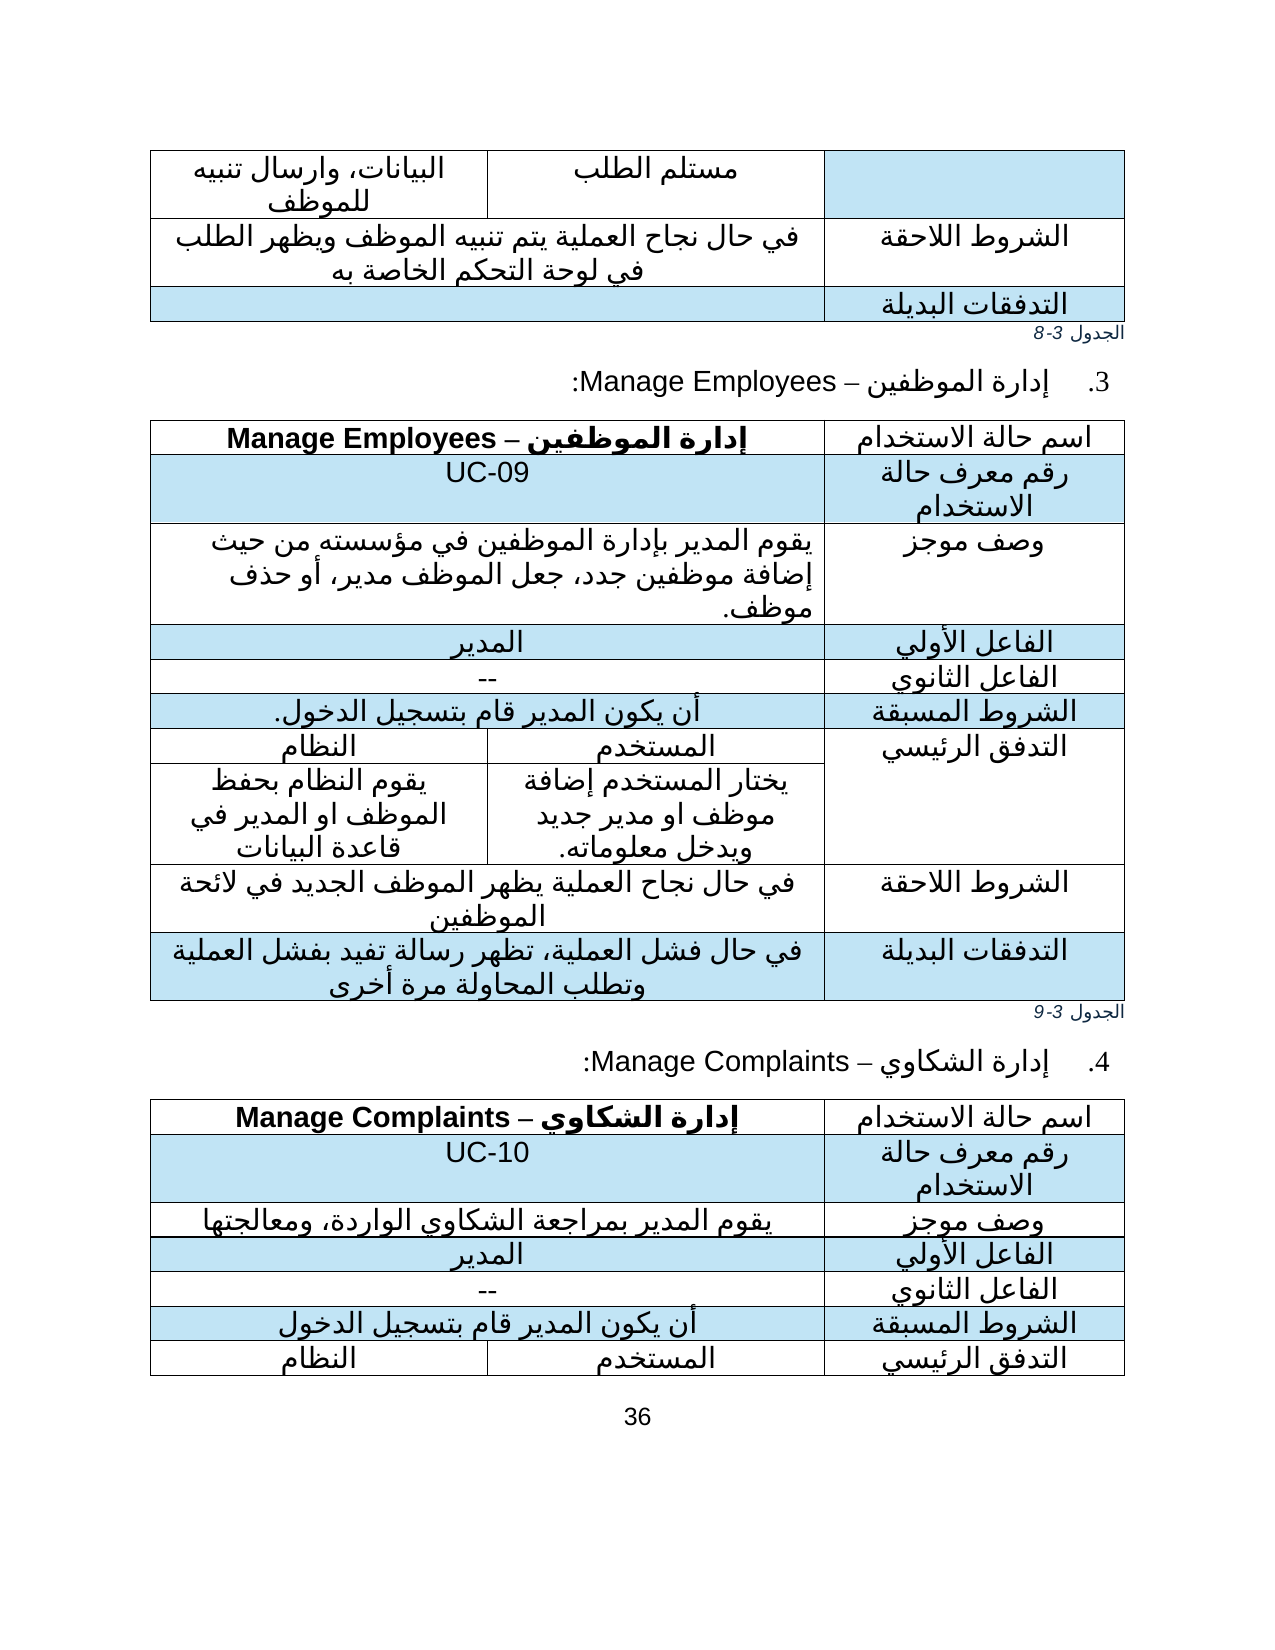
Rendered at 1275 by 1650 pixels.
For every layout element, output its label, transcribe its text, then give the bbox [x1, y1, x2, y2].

table_cell وصف موجز [825, 524, 1124, 624]
table_header اسم حالة الاستخدام [825, 1100, 1124, 1134]
list إدارة الشكاوي – Manage Complaints: [150, 1044, 1087, 1077]
table_cell الشروط المسبقة [825, 694, 1124, 728]
table_cell الفاعل الأولي [825, 625, 1124, 659]
table_cell النظام [151, 1341, 487, 1375]
table_header اسم حالة الاستخدام [825, 421, 1124, 454]
table_cell الشروط اللاحقة [825, 219, 1124, 286]
table_cell الفاعل الأولي [825, 1238, 1124, 1271]
table_header إدارة الموظفين – Manage Employees [151, 421, 824, 454]
table_cell يقوم المدير بمراجعة الشكاوي الواردة، ومعالجتها [151, 1203, 824, 1236]
table_cell UC-10 [151, 1135, 824, 1202]
table_cell [151, 287, 824, 321]
text الجدول 3-9 [150, 1001, 1125, 1023]
table_cell المدير [151, 625, 824, 659]
table_cell التدفقات البديلة [825, 287, 1124, 321]
table_cell -- [151, 660, 824, 693]
table_cell المستخدم [488, 1341, 824, 1375]
table_cell -- [151, 1272, 824, 1306]
table_cell رقم معرف حالة الاستخدام [825, 455, 1124, 522]
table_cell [151, 151, 487, 218]
table_cell أن يكون المدير قام بتسجيل الدخول. [151, 694, 824, 728]
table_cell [488, 151, 824, 218]
table_cell الشروط المسبقة [825, 1307, 1124, 1340]
table_cell في حال نجاح العملية يتم تنبيه الموظف ويظهر الطلب في لوحة التحكم الخاصة به [151, 219, 824, 286]
table_cell وصف موجز [825, 1203, 1124, 1236]
table_cell في حال فشل العملية، تظهر رسالة تفيد بفشل العملية وتطلب المحاولة مرة أخرى [151, 933, 824, 1000]
table_cell الفاعل الثانوي [825, 1272, 1124, 1306]
table_cell التدفق الرئيسي [825, 729, 1124, 864]
table_cell المستخدم [488, 729, 824, 762]
list إدارة الموظفين – Manage Employees: [150, 364, 1087, 398]
table_cell الفاعل الثانوي [825, 660, 1124, 693]
table_cell رقم معرف حالة الاستخدام [825, 1135, 1124, 1202]
table_cell التدفق الرئيسي [825, 1341, 1124, 1375]
table_cell النظام [151, 729, 487, 762]
table_cell التدفقات البديلة [825, 933, 1124, 1000]
table_cell المدير [151, 1238, 824, 1271]
table_header إدارة الشكاوي – Manage Complaints [151, 1100, 824, 1134]
text الجدول 3-8 [150, 322, 1125, 343]
table_cell يقوم المدير بإدارة الموظفين في مؤسسته من حيث إضافة موظفين جدد، جعل الموظف مدير، أو حذف موظف. [151, 524, 824, 624]
table_cell في حال نجاح العملية يظهر الموظف الجديد في لائحة الموظفين [151, 865, 824, 932]
table_cell أن يكون المدير قام بتسجيل الدخول [151, 1307, 824, 1340]
table_cell يختار المستخدم إضافة موظف او مدير جديد ويدخل معلوماته. [488, 764, 824, 864]
table_cell يقوم النظام بحفظ الموظف او المدير في قاعدة البيانات [151, 764, 487, 864]
table_cell الشروط اللاحقة [825, 865, 1124, 932]
table_cell UC-09 [151, 455, 824, 522]
